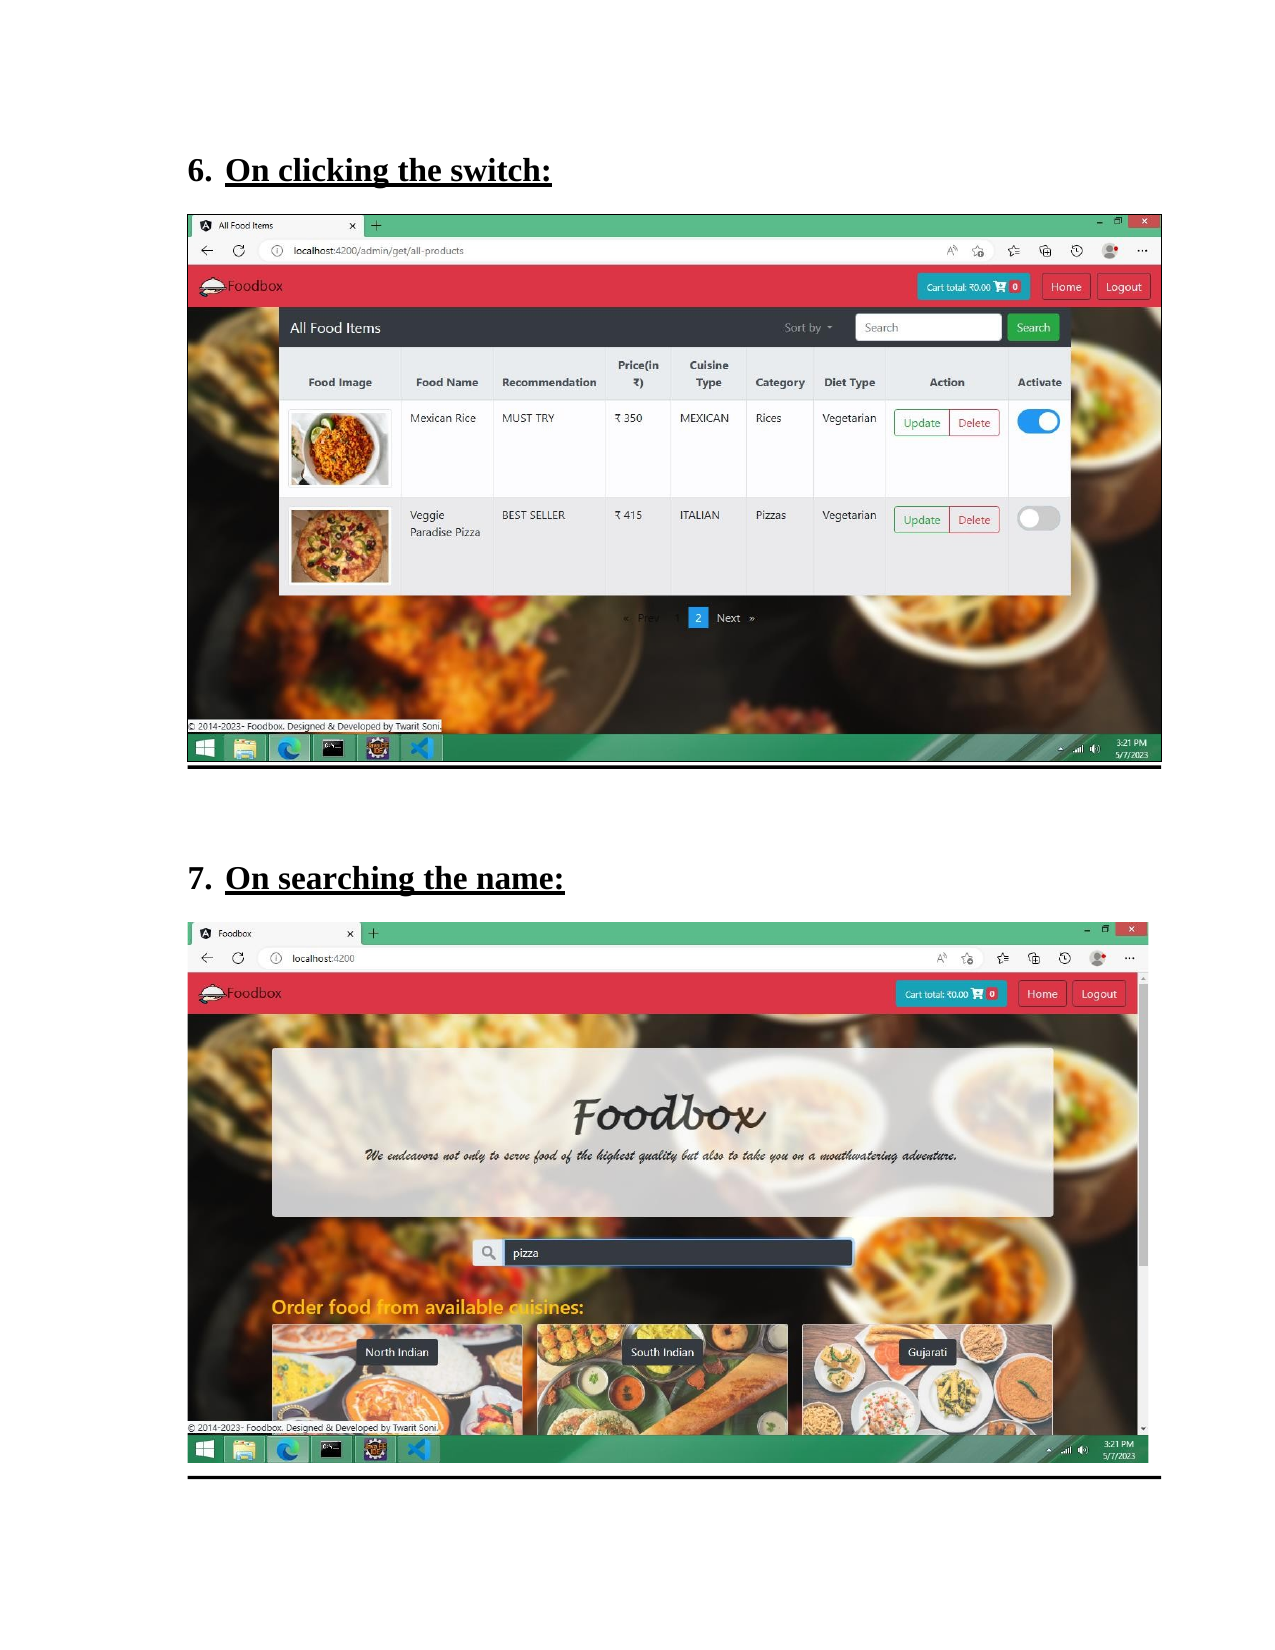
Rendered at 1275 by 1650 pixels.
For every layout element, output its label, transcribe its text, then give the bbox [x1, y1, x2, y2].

list On searching the name: [187, 858, 1173, 896]
picture [187, 922, 1149, 1463]
list On clicking the switch: [187, 150, 1173, 188]
picture [188, 215, 1161, 761]
